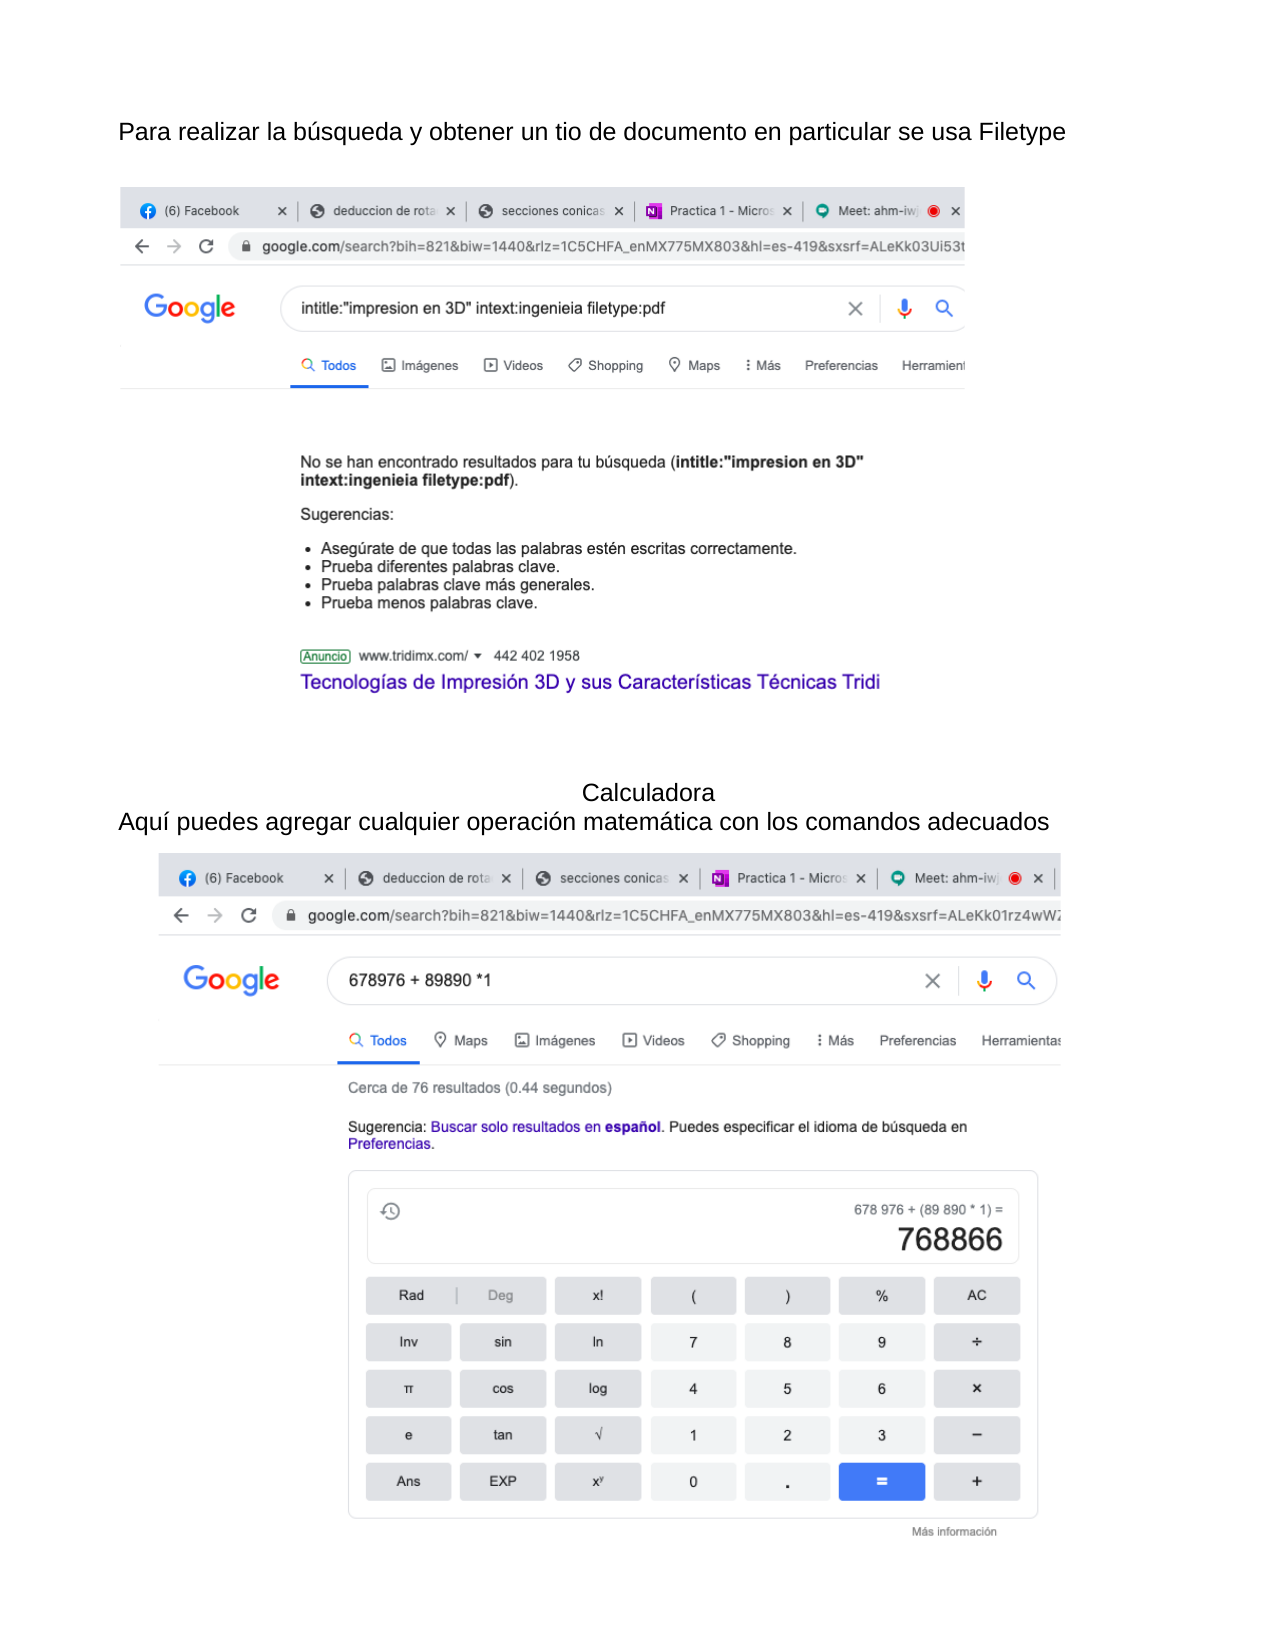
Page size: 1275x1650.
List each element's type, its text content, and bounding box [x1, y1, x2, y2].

text Calculadora [118, 778, 1205, 807]
text Para realizar la búsqueda y obtener un tio de documento en particular se usa Filetype [118, 117, 1205, 145]
text Aquí puedes agregar cualquier operación matemática con los comandos adecuados [118, 807, 1205, 835]
picture [158, 853, 1061, 1536]
picture [120, 187, 965, 702]
